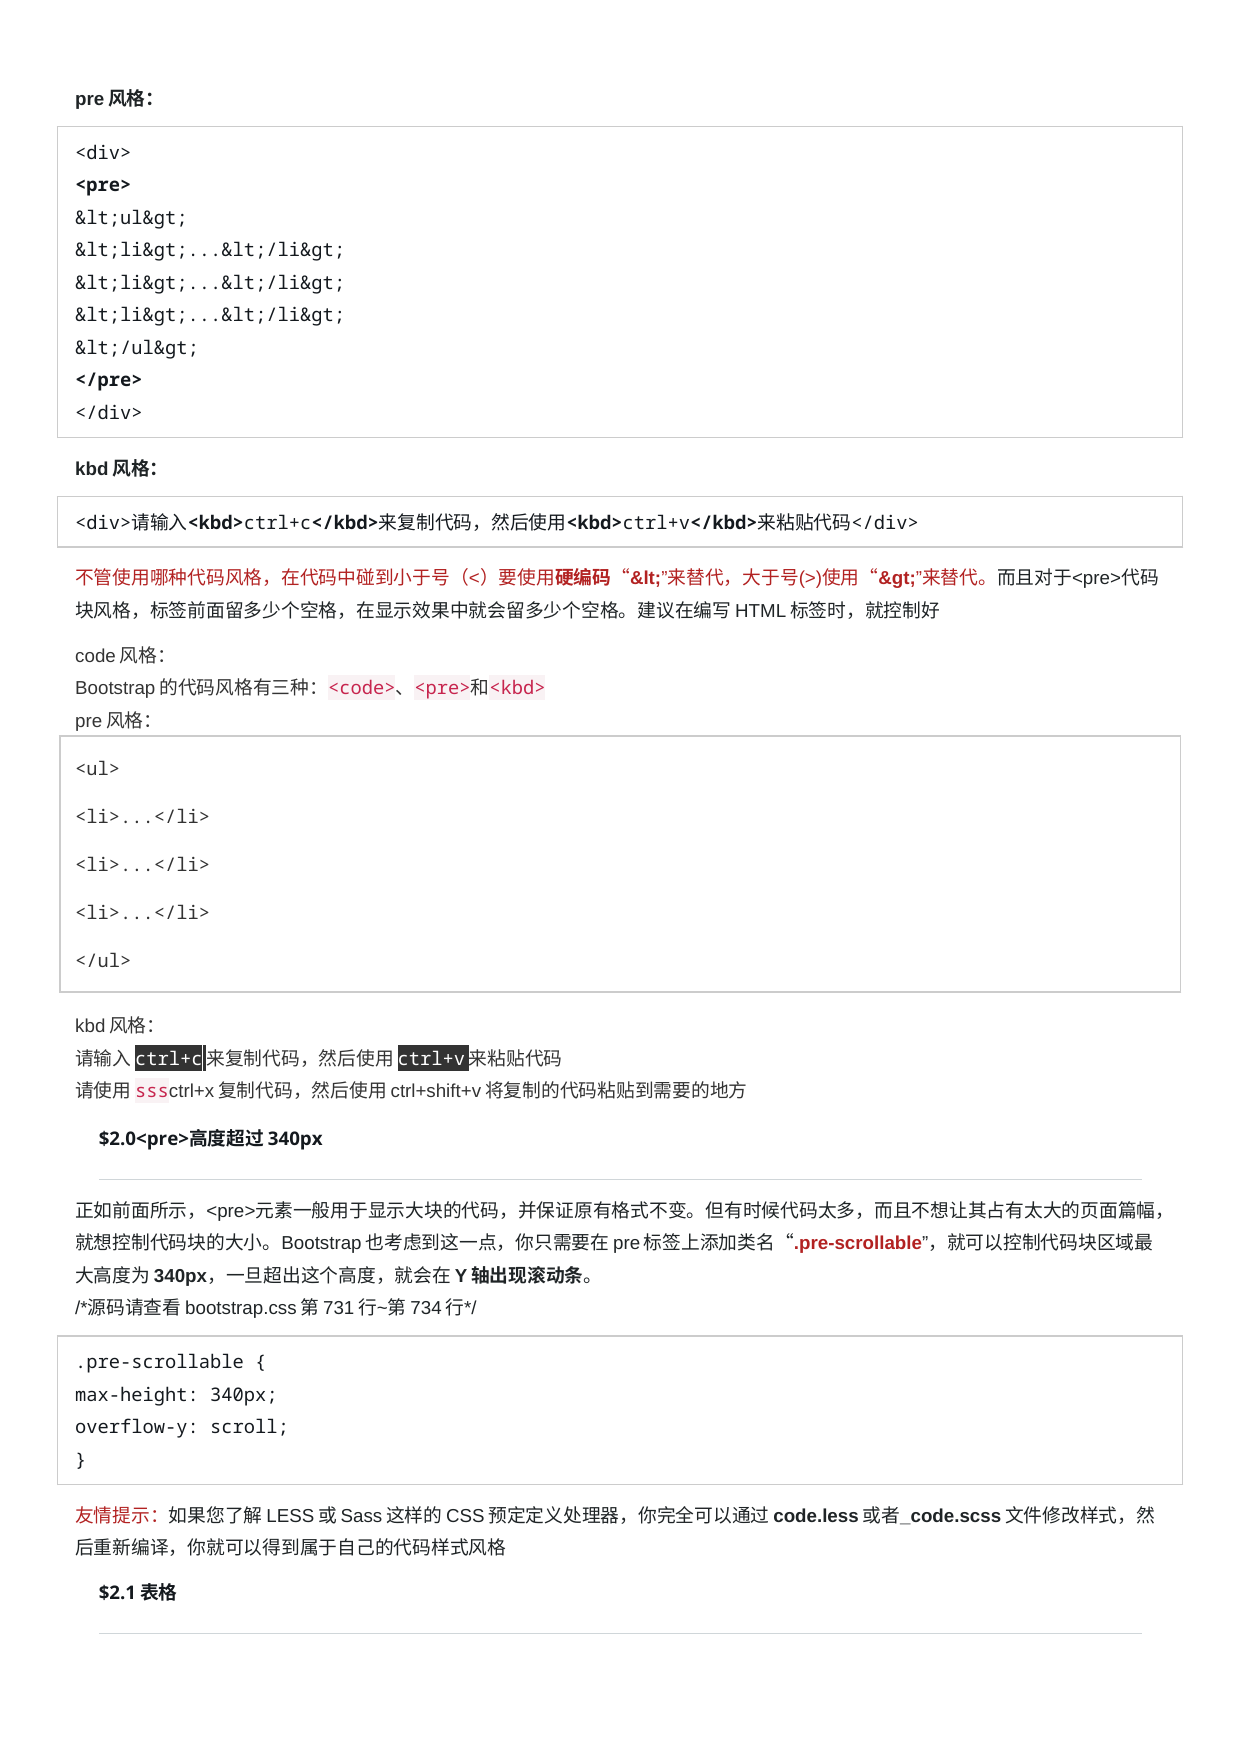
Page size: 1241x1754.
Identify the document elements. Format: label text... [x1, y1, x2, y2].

text &lt;/ul&gt; [75, 331, 1165, 363]
text kbd风格： [75, 451, 1165, 483]
subtitle $2.0<pre>高度超过340px [98, 1121, 1142, 1180]
text 请使用sssctrl+x复制代码，然后使用ctrl+shift+v将复制的代码粘贴到需要的地方 [75, 1073, 1165, 1106]
text <ul> [61, 737, 1180, 783]
text &lt;li&gt;...&lt;/li&gt; [75, 298, 1165, 331]
text <li>...</li> [61, 832, 1180, 880]
subtitle $2.1表格 [98, 1575, 1142, 1634]
text &lt;ul&gt; [75, 201, 1165, 233]
text pre风格： [75, 81, 1165, 113]
text overflow-y: scroll; [75, 1410, 1165, 1433]
text kbd风格： [75, 1008, 1165, 1041]
text .pre-scrollable { [58, 1337, 1182, 1378]
text <li>...</li> [61, 880, 1180, 928]
text max-height: 340px; [75, 1378, 1165, 1410]
text } [58, 1433, 1182, 1484]
text Bootstrap的代码风格有三种：<code>、<pre>和<kbd> [75, 670, 1165, 703]
text code风格： [75, 638, 1165, 670]
text 请输入ctrl+c来复制代码，然后使用ctrl+v来粘贴代码 [75, 1041, 1165, 1073]
text 正如前面所示，<pre>元素一般用于显示大块的代码，并保证原有格式不变。但有时候代码太多，而且不想让其占有太大的页面篇幅，就想控制代码块的大小。Bootstrap也考虑到这一点，你只需要在pre标签上添加类名“.pre-scrollable”，就可以控制代码块区域最大高度为340px，一旦超出这个高度，就会在Y轴出现滚动条。 /*源码请查看bootstrap.css第731行~第734行*/ [75, 1193, 1165, 1323]
text <div>请输入<kbd>ctrl+c</kbd>来复制代码，然后使用<kbd>ctrl+v</kbd>来粘贴代码</div> [58, 497, 1182, 546]
text </pre> [75, 363, 1165, 386]
text &lt;li&gt;...&lt;/li&gt; [75, 233, 1165, 266]
text pre风格： [75, 703, 1165, 735]
text &lt;li&gt;...&lt;/li&gt; [75, 266, 1165, 298]
text </div> [58, 386, 1182, 437]
text <pre> [75, 168, 1165, 201]
text <li>...</li> [61, 783, 1180, 832]
text </ul> [61, 928, 1180, 991]
text 友情提示：如果您了解LESS或Sass这样的CSS预定定义处理器，你完全可以通过code.less或者_code.scss文件修改样式，然后重新编译，你就可以得到属于自己的代码样式风格 [75, 1498, 1165, 1563]
text 不管使用哪种代码风格，在代码中碰到小于号（<）要使用硬编码“&lt;”来替代，大于号(>)使用“&gt;”来替代。而且对于<pre>代码块风格，标签前面留多少个空格，在显示效果中就会留多少个空格。建议在编写HTML标签时，就控制好 [75, 560, 1165, 625]
text <div> [58, 127, 1182, 168]
